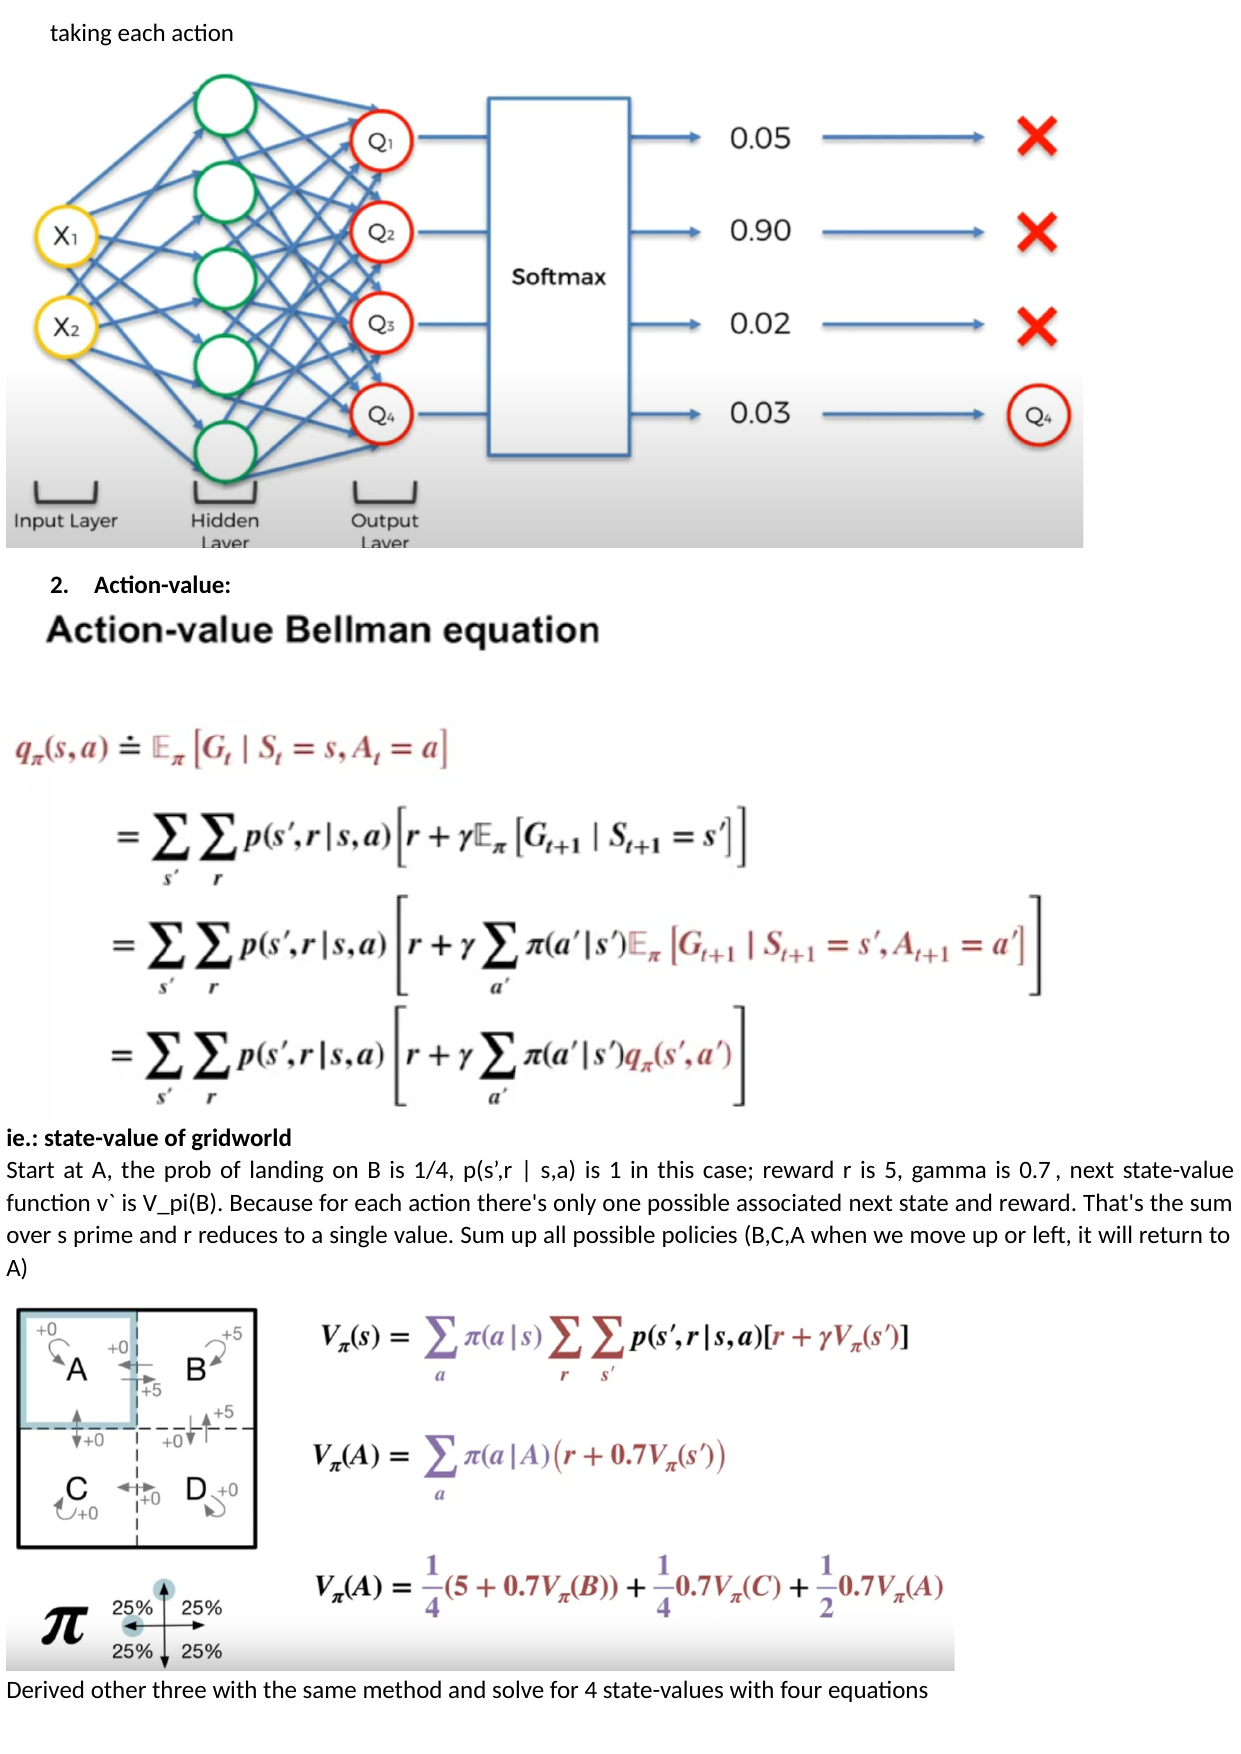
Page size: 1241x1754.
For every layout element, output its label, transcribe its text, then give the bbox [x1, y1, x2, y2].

list Derived other three with the same method and solve for 4 state-values with four equations [6, 1673, 1234, 1706]
list Action-value: [50, 568, 1234, 601]
picture [6, 1283, 955, 1671]
picture [6, 600, 1052, 1120]
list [50, 16, 1234, 48]
list ie.: state-value of gridworld [6, 1121, 1234, 1153]
picture [6, 48, 1084, 548]
list Start at A, the prob of landing on B is 1/4, p(s’,r | s,a) is 1 in this case; reward r is 5, gamma is 0.7, next state-value function v` is V_pi(B). Because for each action there's only one possible associated next state and reward. That's the sum over s prime and r reduces to a single value. Sum up all possible policies (B,C,A when we move up or left, it will return to A) [6, 1153, 1234, 1283]
